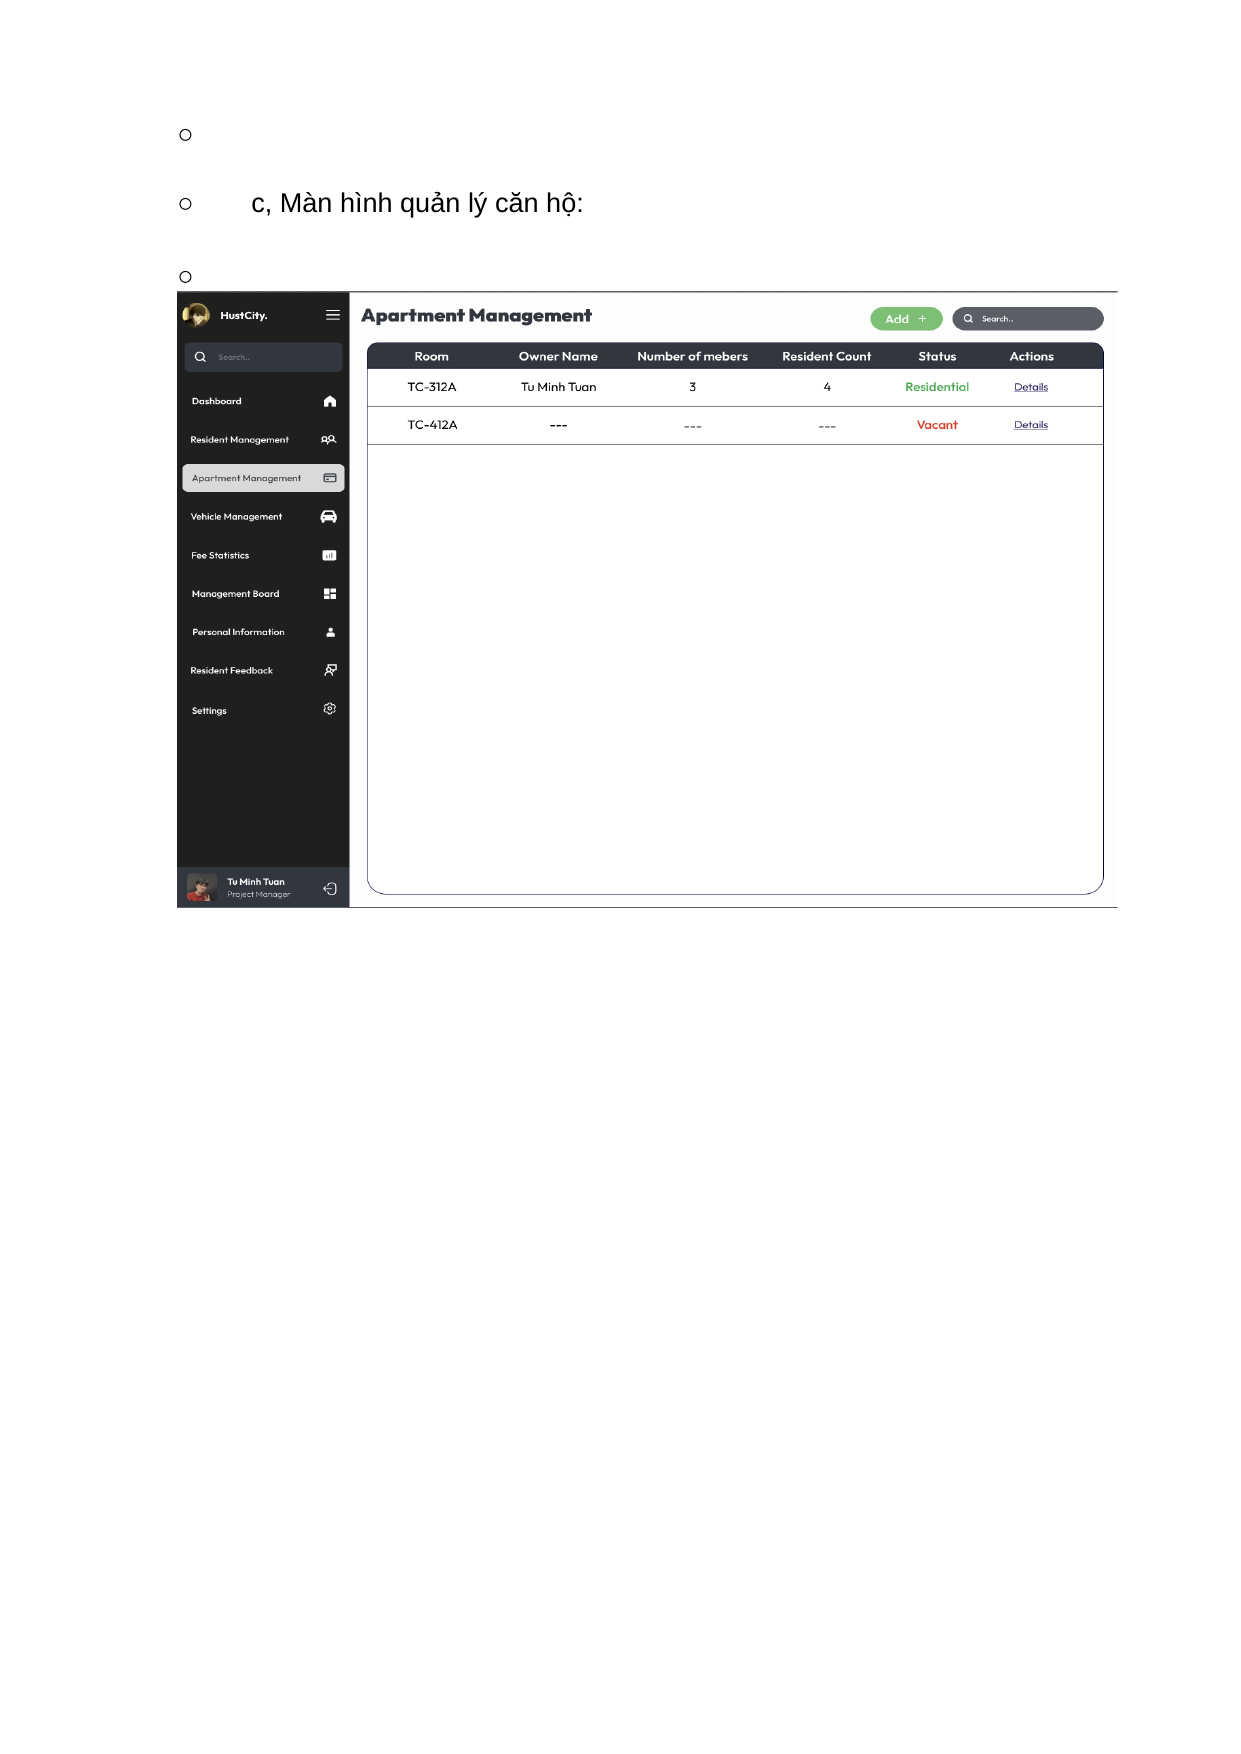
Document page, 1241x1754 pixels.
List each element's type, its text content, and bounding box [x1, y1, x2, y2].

subtitle c, Màn hình quản lý căn hộ: [177, 187, 1134, 218]
picture [177, 291, 1118, 908]
